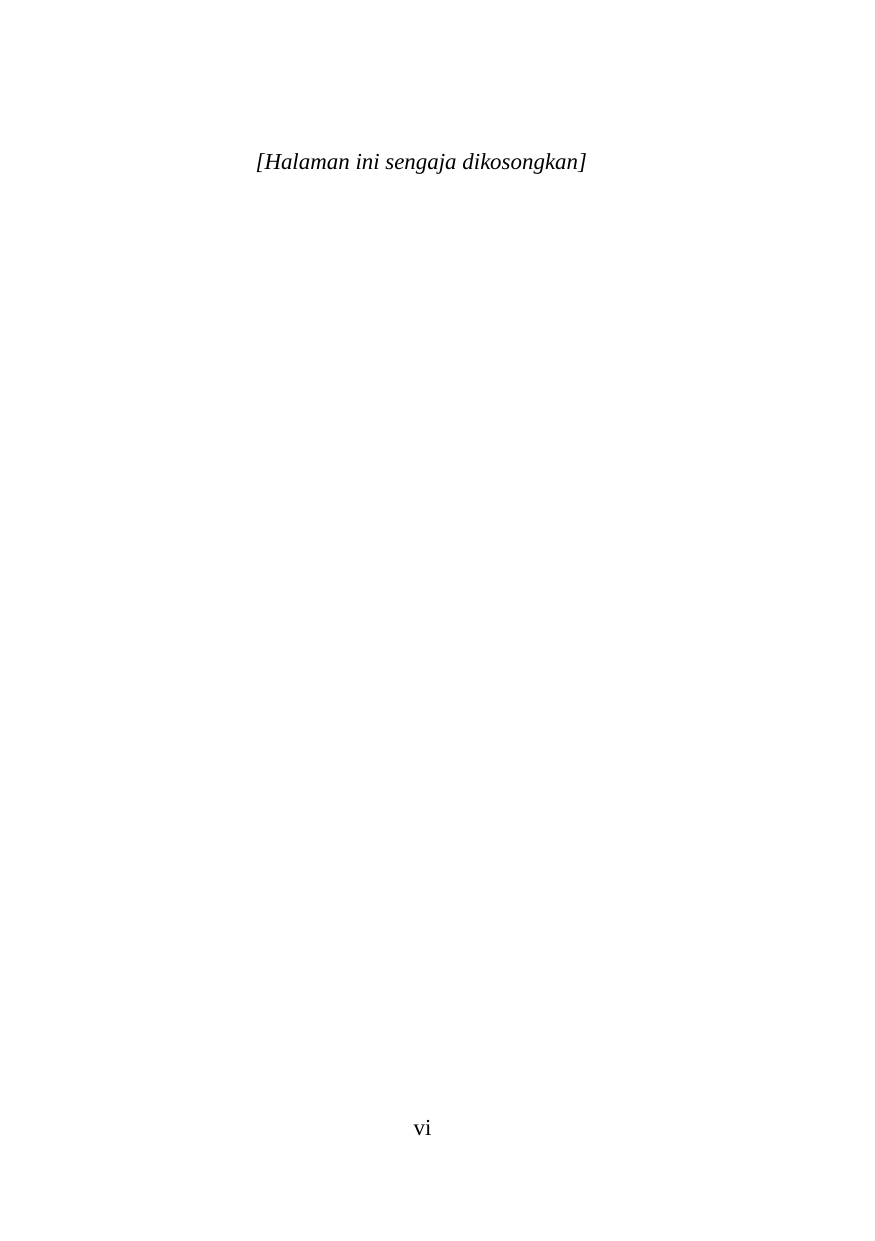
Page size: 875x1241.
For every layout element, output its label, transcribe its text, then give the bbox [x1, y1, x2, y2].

text [Halaman ini sengaja dikosongkan] [118, 148, 726, 174]
